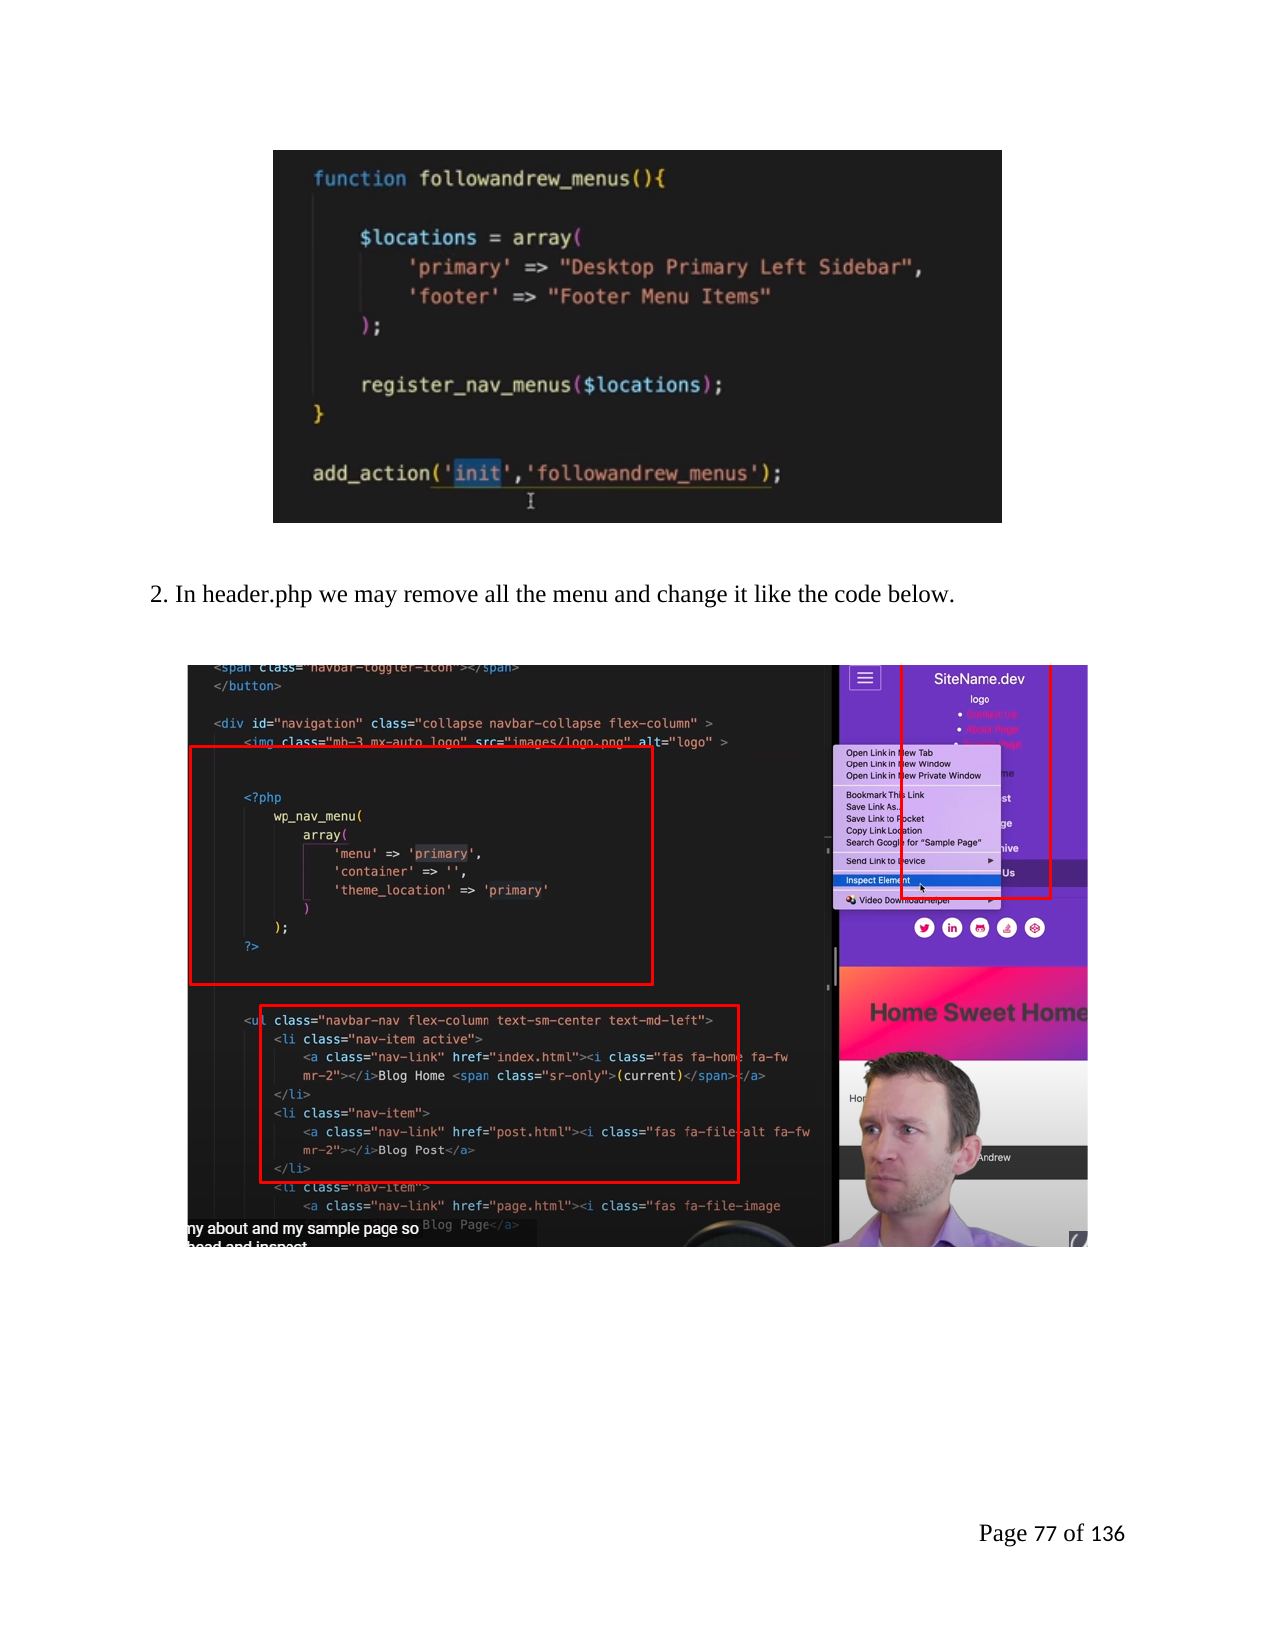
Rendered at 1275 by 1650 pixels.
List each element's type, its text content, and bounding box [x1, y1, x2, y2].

picture [273, 150, 1002, 523]
text 2. In header.php we may remove all the menu and change it like the code below. [150, 579, 1125, 608]
picture [187, 665, 1088, 1247]
